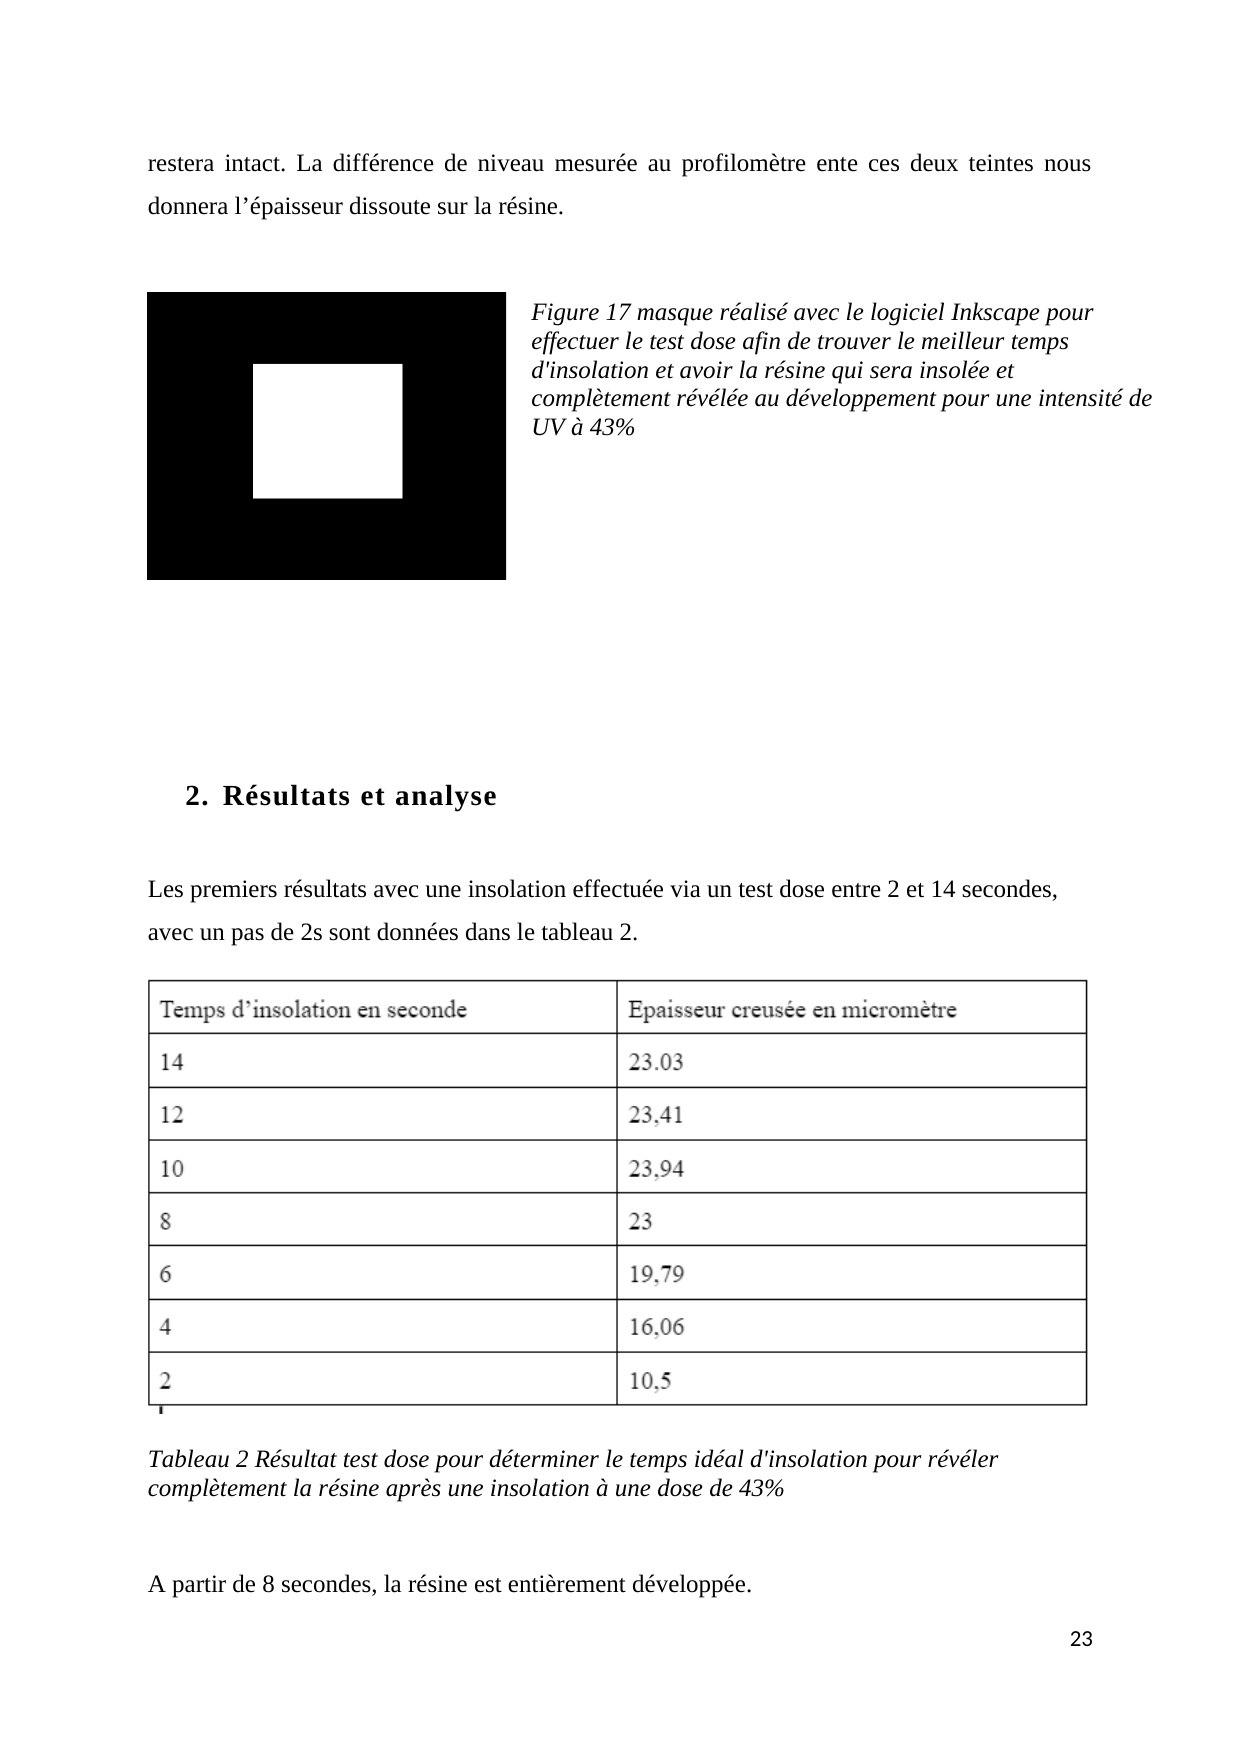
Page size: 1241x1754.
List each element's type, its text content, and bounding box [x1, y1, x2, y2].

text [148, 148, 1093, 219]
text Tableau 2 Résultat test dose pour déterminer le temps idéal d'insolation pour révéler complètement la résine après une insolation à une dose de 43% [148, 1444, 1093, 1502]
picture [147, 976, 1093, 1414]
text Les premiers résultats avec une insolation effectuée via un test dose entre 2 et 14 secondes, avec un pas de 2s sont données dans le tableau 2. [148, 874, 1093, 946]
subtitle Résultats et analyse [185, 778, 1093, 811]
text A partir de 8 secondes, la résine est entièrement développée. [148, 1569, 1093, 1598]
picture [147, 292, 507, 580]
